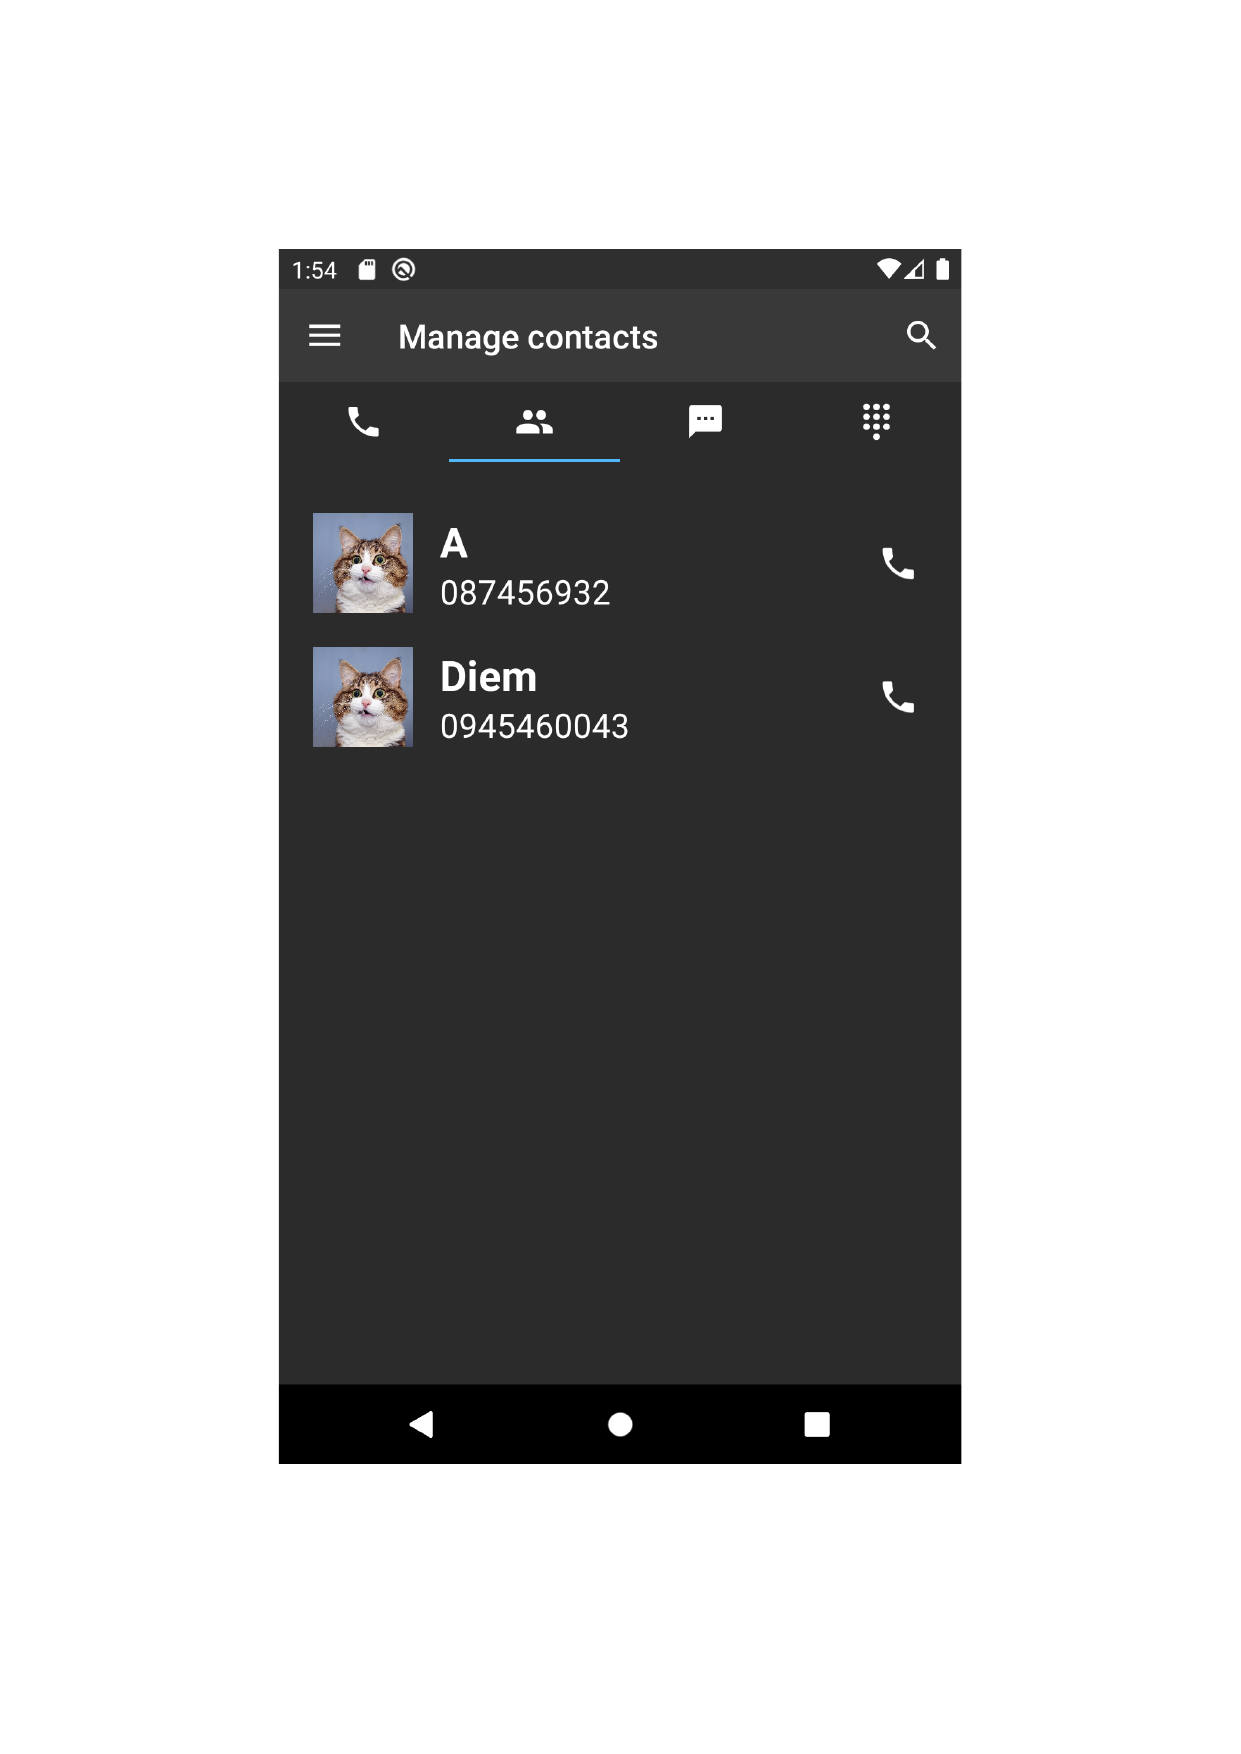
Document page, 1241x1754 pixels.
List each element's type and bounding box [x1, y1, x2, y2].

picture [278, 249, 962, 1464]
